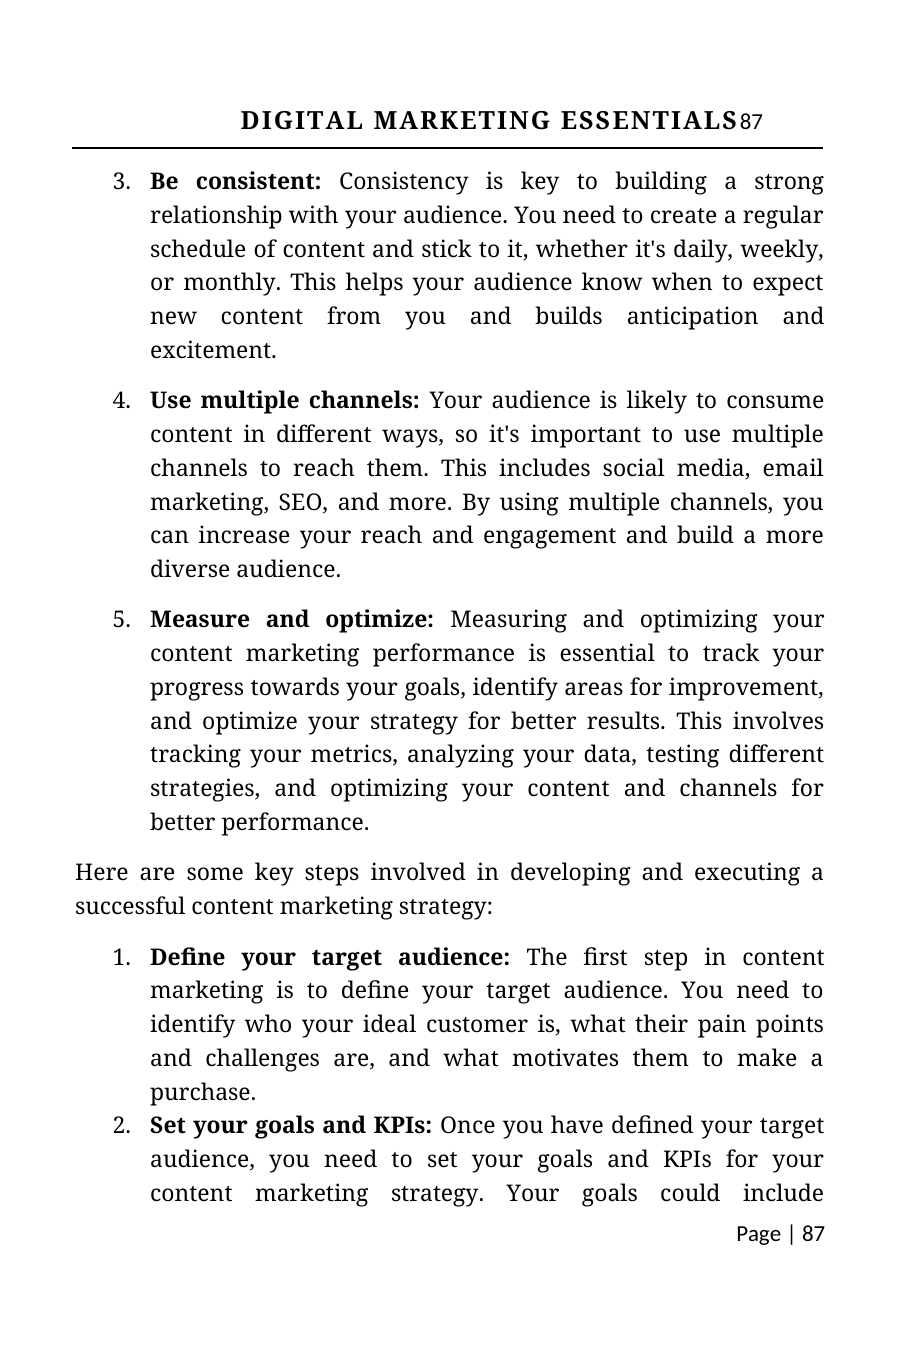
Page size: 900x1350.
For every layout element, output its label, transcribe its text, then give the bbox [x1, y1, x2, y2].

list Measure and optimize: Measuring and optimizing your content marketing performance is essential to track your progress towards your goals, identify areas for improvement, and optimize your strategy for better results. This involves tracking your metrics, analyzing your data, testing different strategies, and optimizing your content and channels for better performance. [112, 603, 825, 837]
text Here are some key steps involved in developing and executing a successful content marketing strategy: [75, 856, 825, 921]
list Define your target audience: The first step in content marketing is to define your target audience. You need to identify who your ideal customer is, what their pain points and challenges are, and what motivates them to make a purchase. [112, 941, 825, 1107]
list Be consistent: Consistency is key to building a strong relationship with your audience. You need to create a regular schedule of content and stick to it, whether it's daily, weekly, or monthly. This helps your audience know when to expect new content from you and builds anticipation and excitement. [112, 165, 825, 365]
list Use multiple channels: Your audience is likely to consume content in different ways, so it's important to use multiple channels to reach them. This includes social media, email marketing, SEO, and more. By using multiple channels, you can increase your reach and engagement and build a more diverse audience. [112, 384, 825, 584]
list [112, 1109, 825, 1208]
